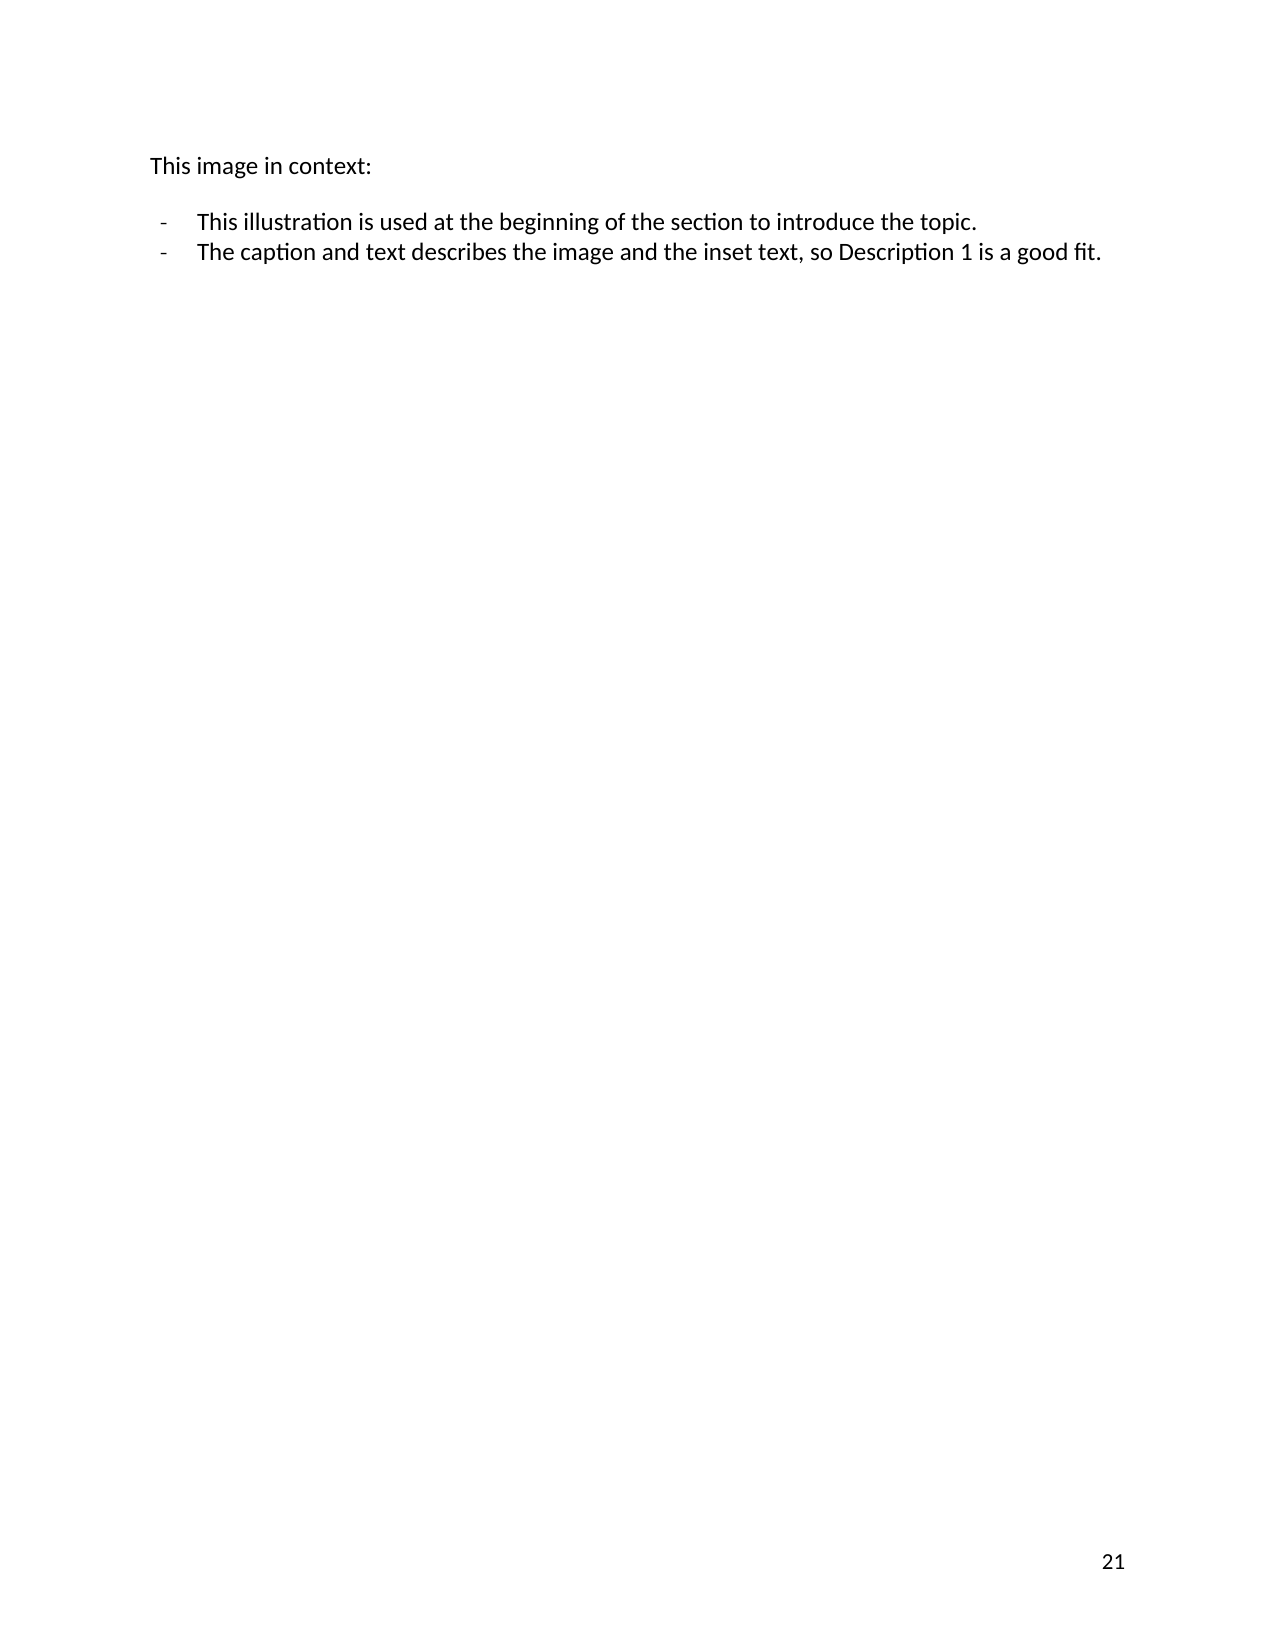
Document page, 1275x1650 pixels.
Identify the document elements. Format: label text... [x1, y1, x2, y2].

list The caption and text describes the image and the inset text, so Description 1 is a good fit. [159, 236, 1125, 267]
text This image in context: [150, 150, 1125, 181]
list This illustration is used at the beginning of the section to introduce the topic. [159, 206, 1125, 236]
